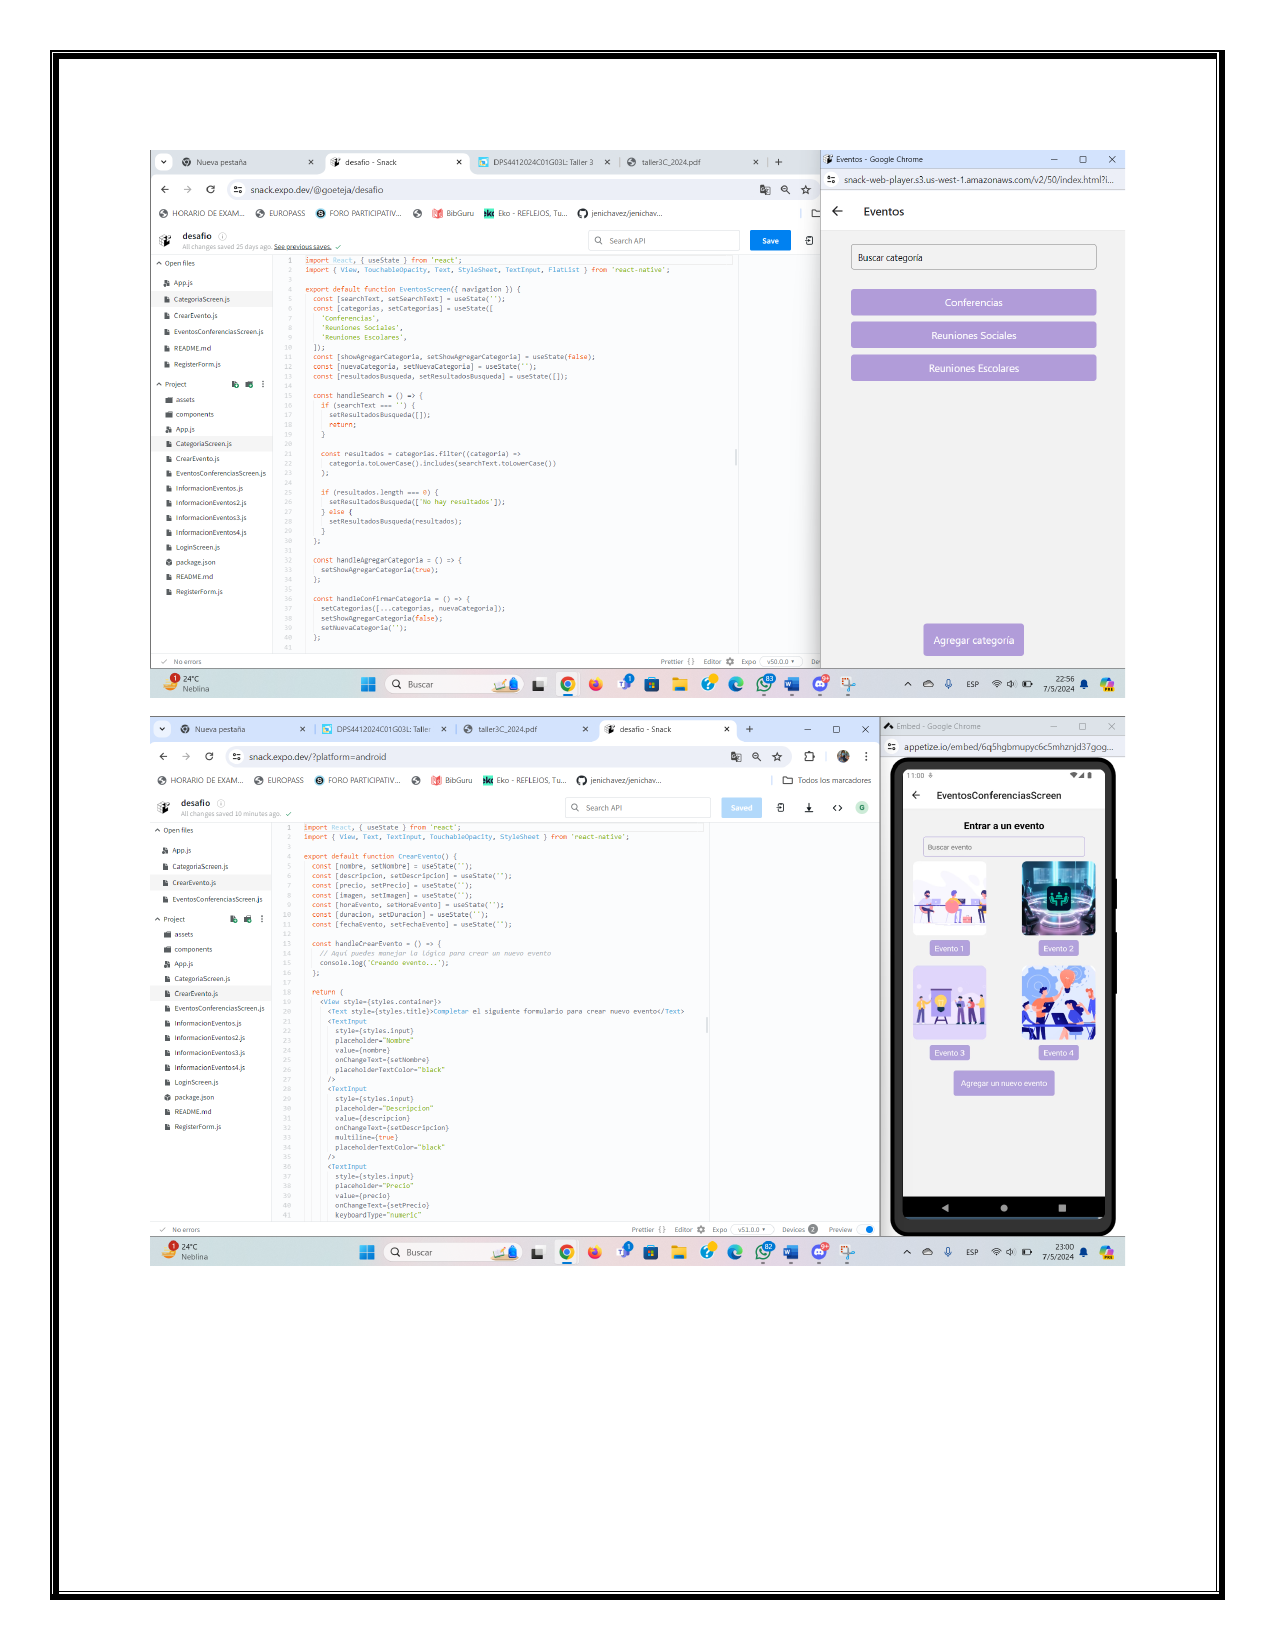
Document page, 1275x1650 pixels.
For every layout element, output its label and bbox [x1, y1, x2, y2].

picture [150, 150, 1125, 698]
picture [150, 716, 1125, 1266]
